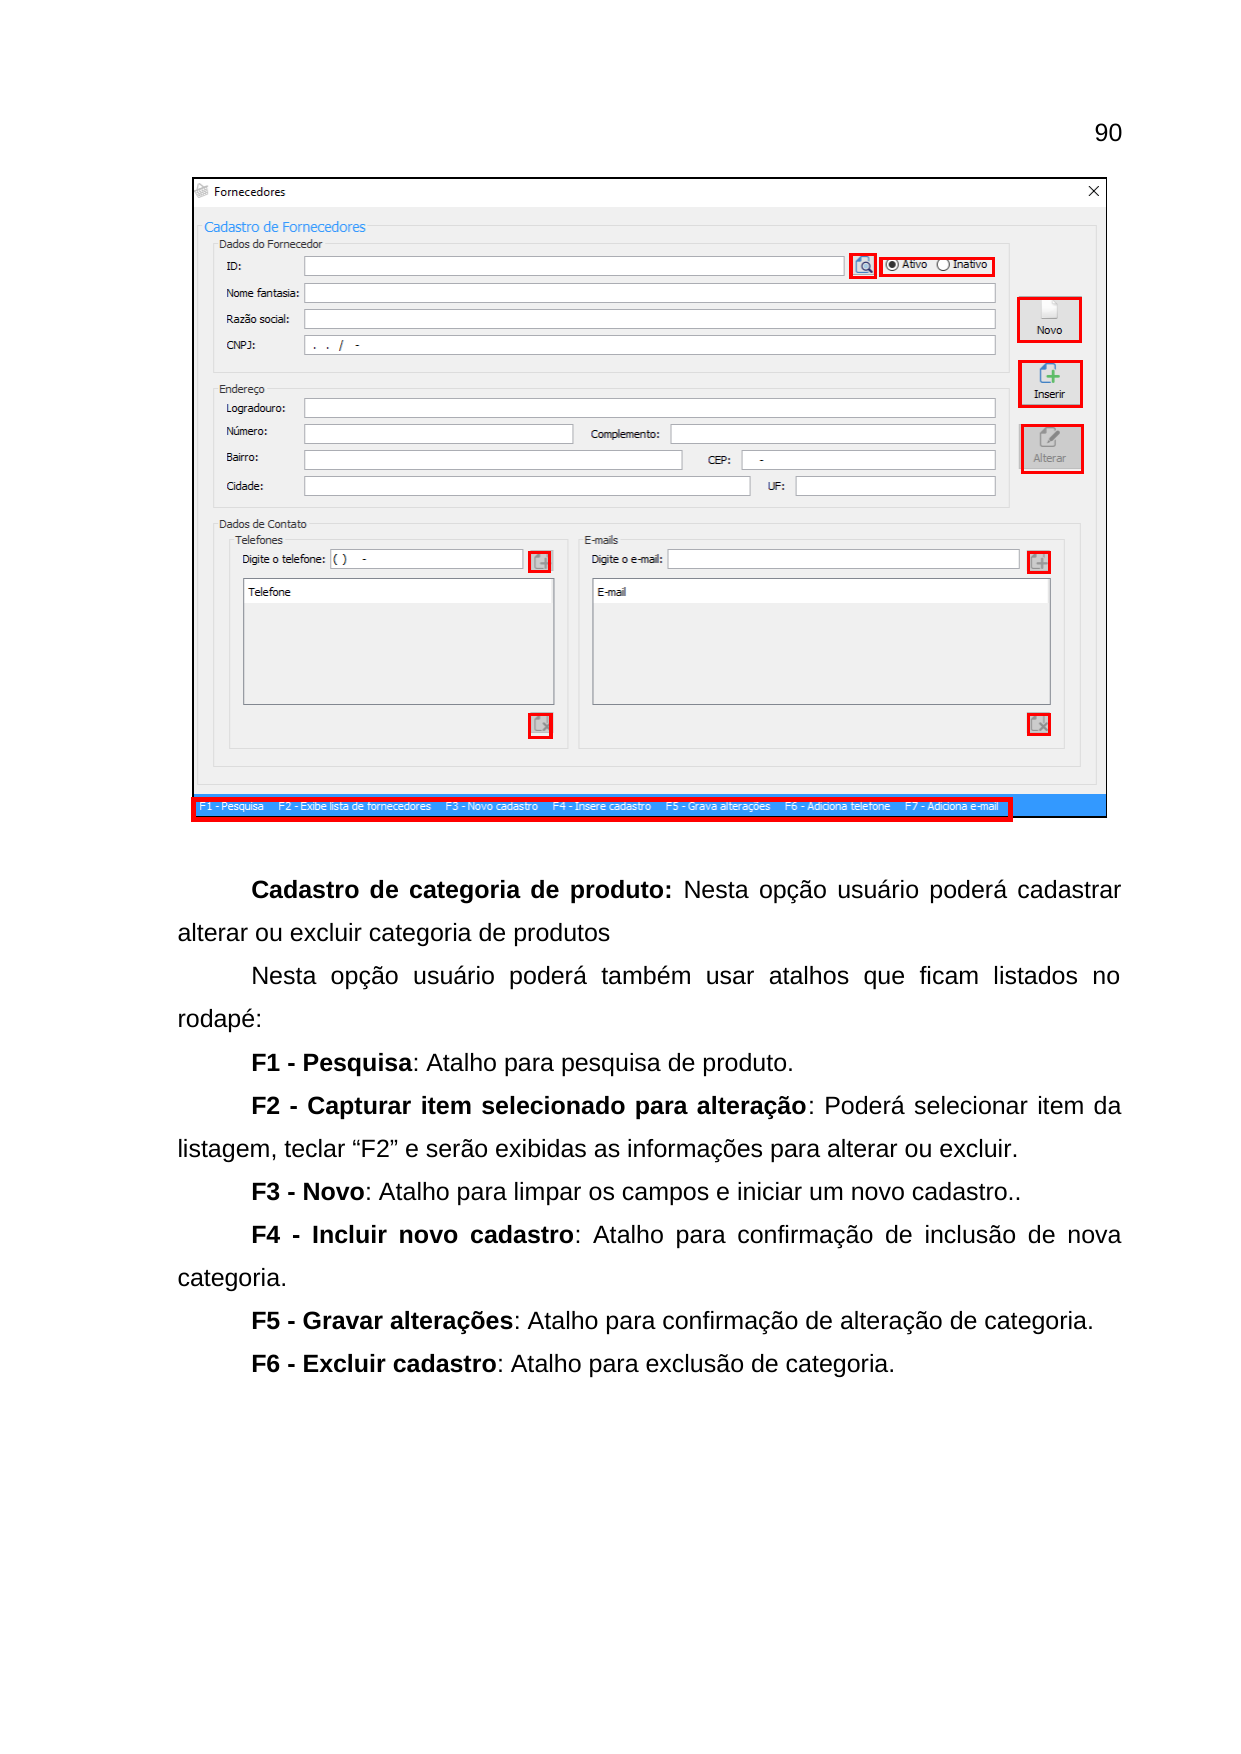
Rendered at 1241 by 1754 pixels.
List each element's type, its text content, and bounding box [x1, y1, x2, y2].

text F2 - Capturar item selecionado para alteração: Poderá selecionar item da listagem, teclar “F2” e serão exibidas as informações para alterar ou excluir. [177, 1091, 1122, 1163]
text F4 - Incluir novo cadastro: Atalho para confirmação de inclusão de nova categoria. [177, 1220, 1122, 1292]
text F6 - Excluir cadastro: Atalho para exclusão de categoria. [177, 1349, 1122, 1378]
text F5 - Gravar alterações: Atalho para confirmação de alteração de categoria. [177, 1306, 1122, 1335]
text Nesta opção usuário poderá também usar atalhos que ficam listados no rodapé: [177, 961, 1122, 1033]
picture [194, 179, 1106, 816]
text F3 - Novo: Atalho para limpar os campos e iniciar um novo cadastro.. [177, 1177, 1122, 1206]
picture [196, 802, 1008, 816]
text F1 - Pesquisa: Atalho para pesquisa de produto. [177, 1048, 1122, 1076]
text Cadastro de categoria de produto: Nesta opção usuário poderá cadastrar alterar ou excluir categoria de produtos [177, 875, 1122, 947]
